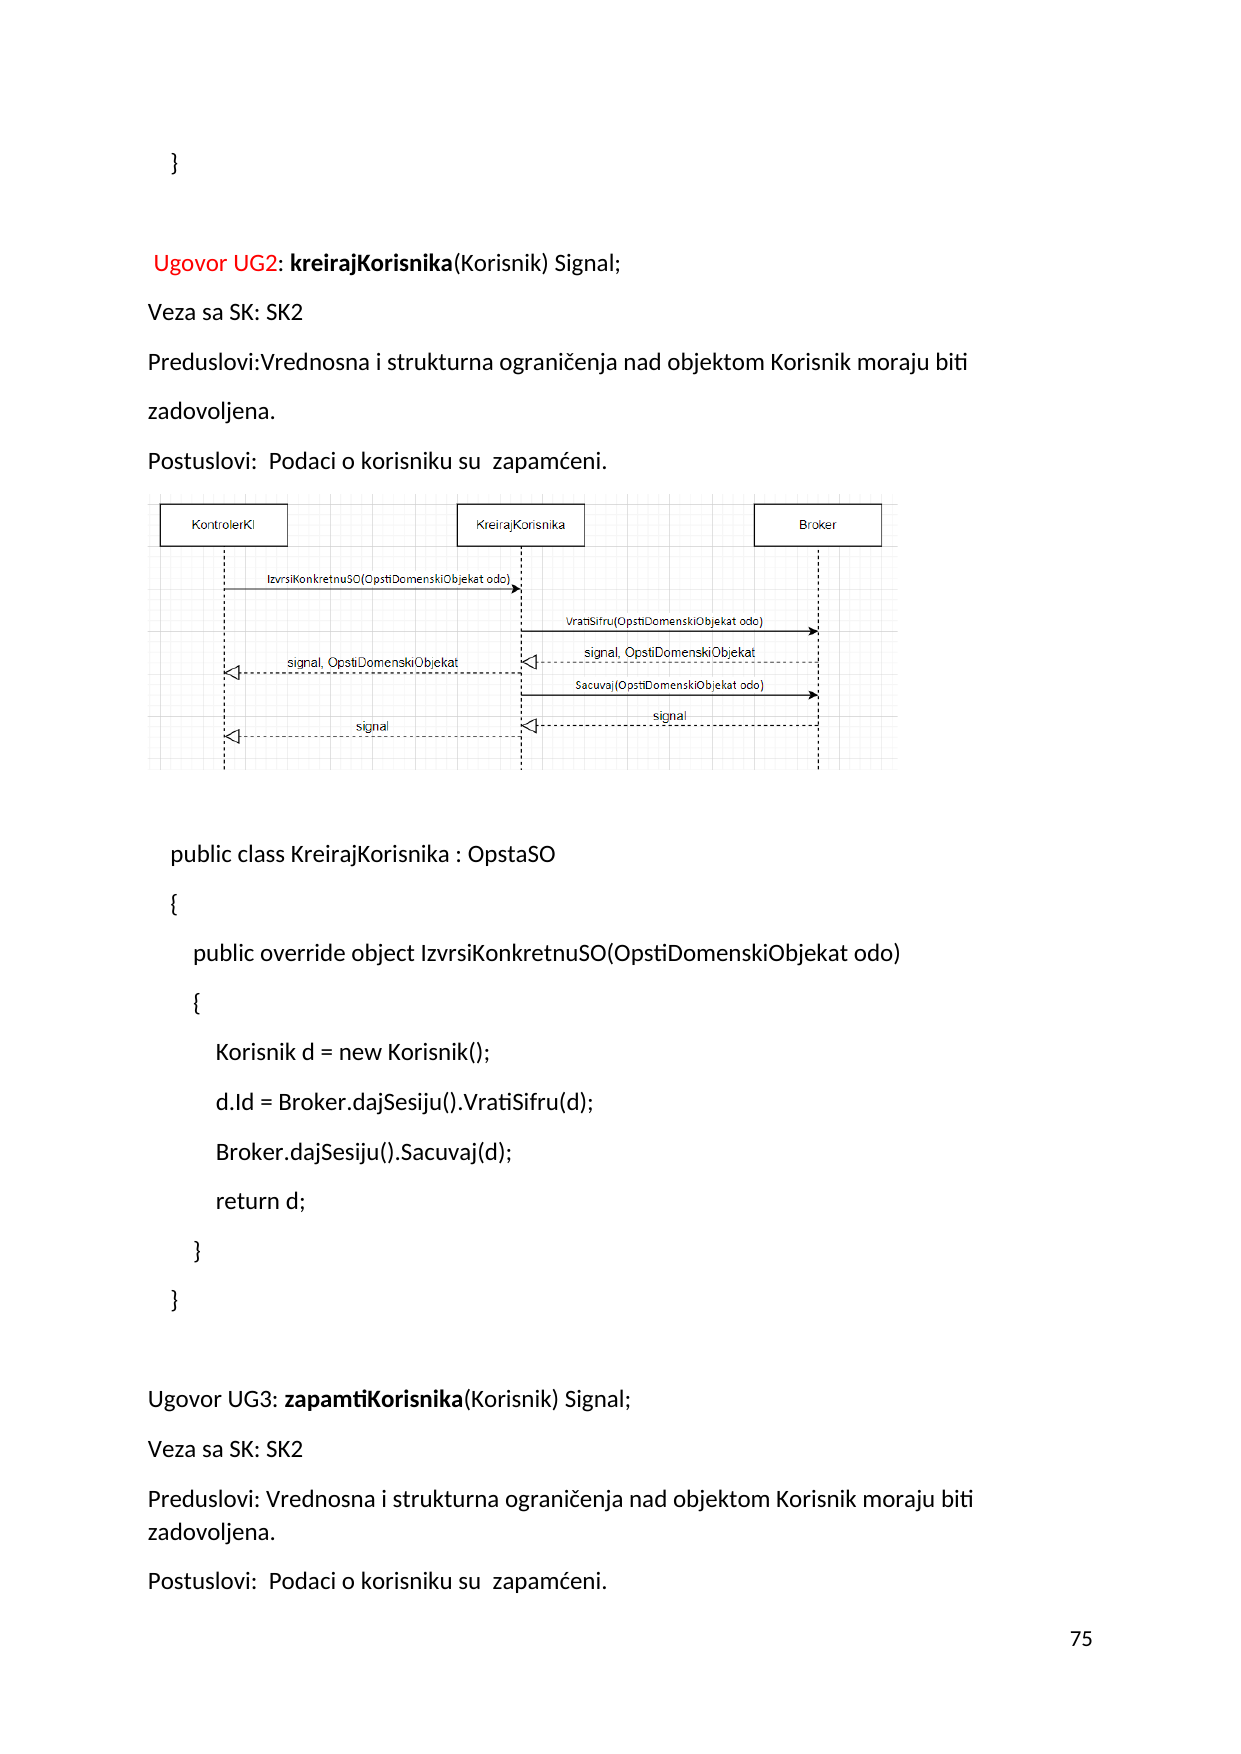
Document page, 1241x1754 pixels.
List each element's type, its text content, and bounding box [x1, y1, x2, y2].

text Postuslovi: Podaci o korisniku su zapamćeni. [148, 1565, 1093, 1596]
text Korisnik d = new Korisnik(); [148, 1036, 1093, 1067]
text Preduslovi:Vrednosna i strukturna ograničenja nad objektom Korisnik moraju biti [148, 346, 1093, 376]
text Veza sa SK: SK2 [148, 296, 1093, 327]
text } [148, 148, 1093, 178]
text { [148, 888, 1093, 918]
text zadovoljena. [148, 396, 1093, 426]
text return d; [148, 1185, 1093, 1216]
text Broker.dajSesiju().Sacuvaj(d); [148, 1136, 1093, 1166]
text Veza sa SK: SK2 [148, 1433, 1093, 1464]
text { [148, 987, 1093, 1017]
text Postuslovi: Podaci o korisniku su zapamćeni. [148, 445, 1093, 476]
text } [148, 1235, 1093, 1265]
text public override object IzvrsiKonkretnuSO(OpstiDomenskiObjekat odo) [148, 937, 1093, 968]
text Ugovor UG2: kreirajKorisnika(Korisnik) Signal; [148, 247, 1093, 277]
picture [147, 494, 898, 770]
text } [148, 1284, 1093, 1315]
text d.Id = Broker.dajSesiju().VratiSifru(d); [148, 1086, 1093, 1117]
text Ugovor UG3: zapamtiKorisnika(Korisnik) Signal; [148, 1383, 1093, 1414]
text public class KreirajKorisnika : OpstaSO [148, 838, 1093, 869]
text Preduslovi: Vrednosna i strukturna ograničenja nad objektom Korisnik moraju biti zadovoljena. [148, 1483, 1093, 1546]
